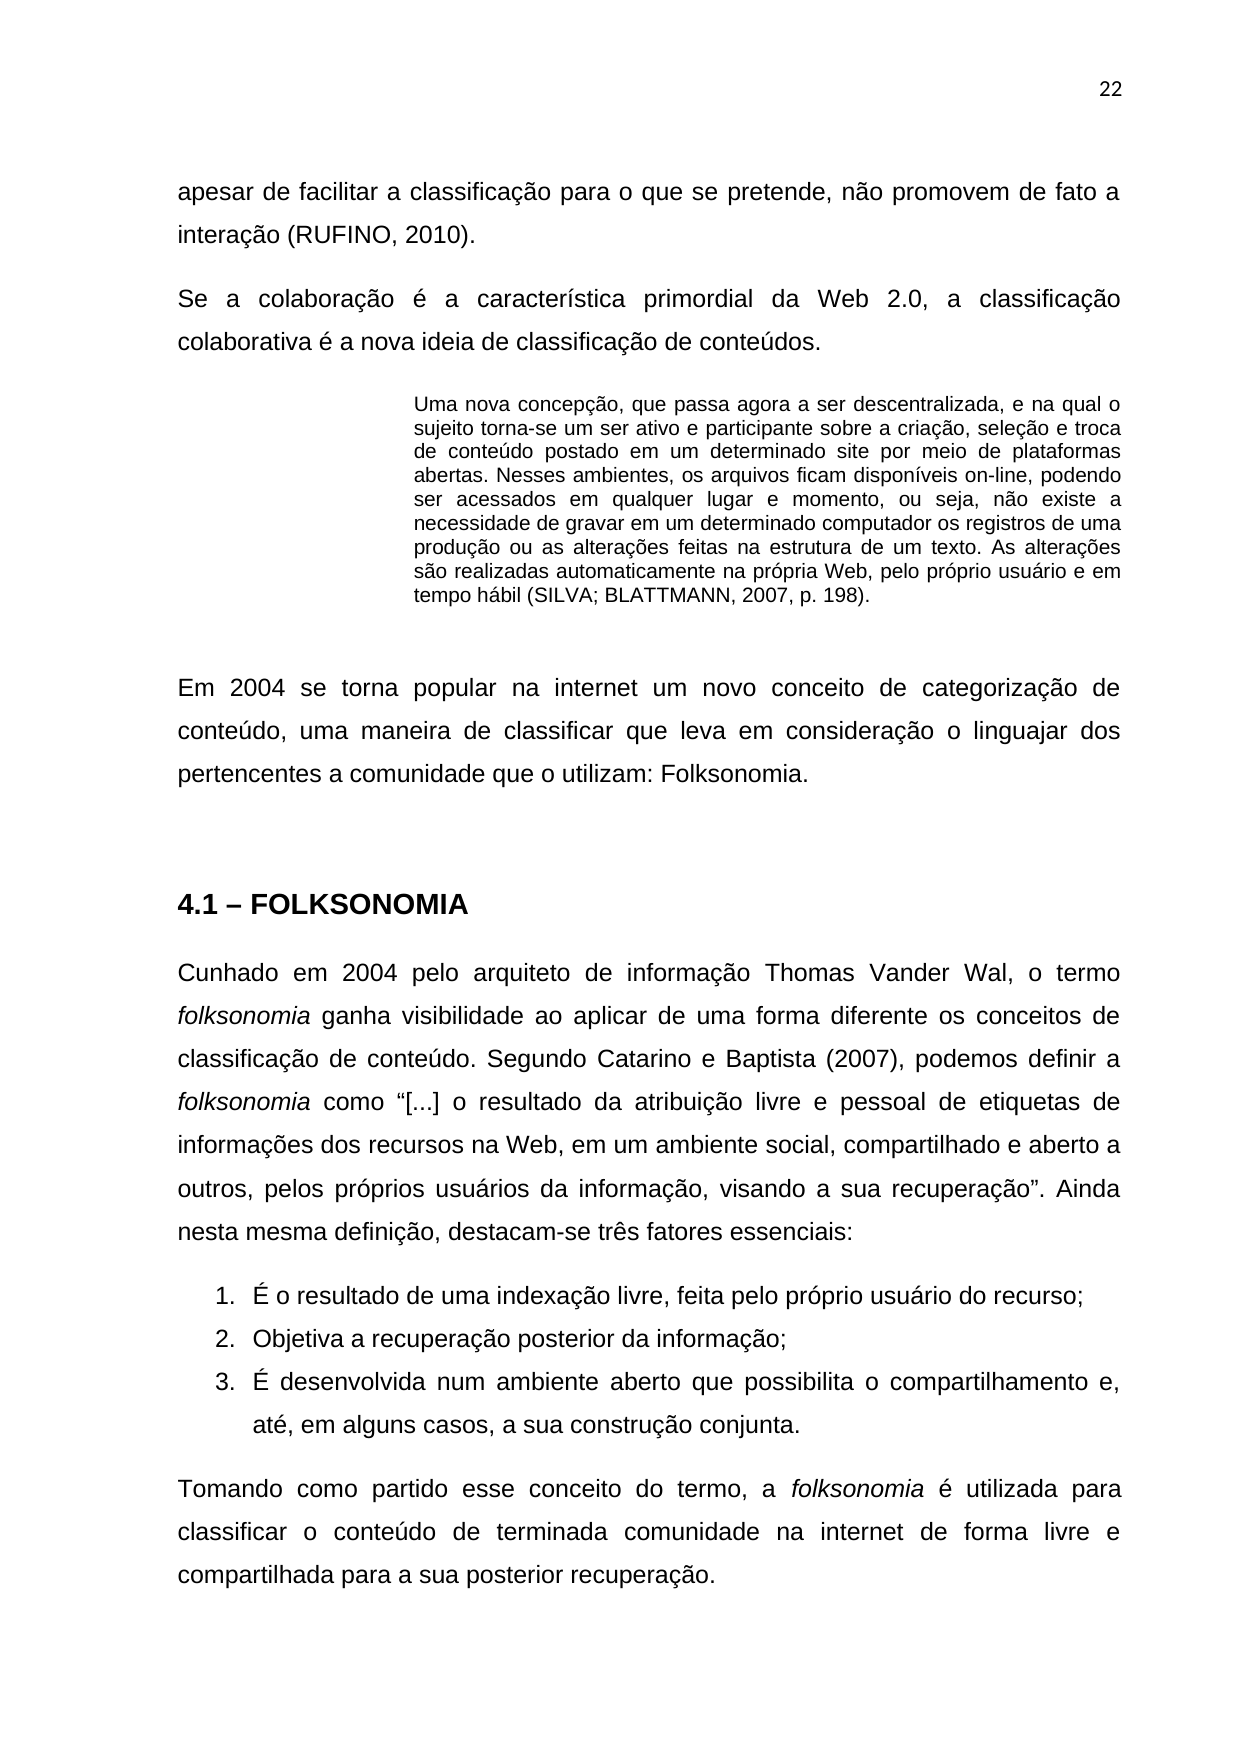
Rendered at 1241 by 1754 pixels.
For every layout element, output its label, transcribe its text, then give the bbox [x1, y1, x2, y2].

list Objetiva a recuperação posterior da informação; [215, 1324, 1122, 1352]
text Tomando como partido esse conceito do termo, a folksonomia é utilizada para classificar o conteúdo de terminada comunidade na internet de forma livre e compartilhada para a sua posterior recuperação. [177, 1474, 1122, 1589]
list É desenvolvida num ambiente aberto que possibilita o compartilhamento e, até, em alguns casos, a sua construção conjunta. [215, 1367, 1122, 1439]
text Uma nova concepção, que passa agora a ser descentralizada, e na qual o sujeito torna-se um ser ativo e participante sobre a criação, seleção e troca de conteúdo postado em um determinado site por meio de plataformas abertas. Nesses ambientes, os arquivos ficam disponíveis on-line, podendo ser acessados em qualquer lugar e momento, ou seja, não existe a necessidade de gravar em um determinado computador os registros de uma produção ou as alterações feitas na estrutura de um texto. As alterações são realizadas automaticamente na própria Web, pelo próprio usuário e em tempo hábil (SILVA; BLATTMANN, 2007, p. 198). [413, 391, 1122, 607]
text 4.1 – FOLKSONOMIA [177, 887, 1122, 920]
text Em 2004 se torna popular na internet um novo conceito de categorização de conteúdo, uma maneira de classificar que leva em consideração o linguajar dos pertencentes a comunidade que o utilizam: Folksonomia. [177, 673, 1122, 788]
list É o resultado de uma indexação livre, feita pelo próprio usuário do recurso; [215, 1281, 1122, 1309]
text Cunhado em 2004 pelo arquiteto de informação Thomas Vander Wal, o termo folksonomia ganha visibilidade ao aplicar de uma forma diferente os conceitos de classificação de conteúdo. Segundo Catarino e Baptista (2007), podemos definir a folksonomia como “[...] o resultado da atribuição livre e pessoal de etiquetas de informações dos recursos na Web, em um ambiente social, compartilhado e aberto a outros, pelos próprios usuários da informação, visando a sua recuperação”. Ainda nesta mesma definição, destacam-se três fatores essenciais: [177, 958, 1122, 1245]
text Se a colaboração é a característica primordial da Web 2.0, a classificação colaborativa é a nova ideia de classificação de conteúdos. [177, 284, 1122, 356]
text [177, 177, 1122, 249]
